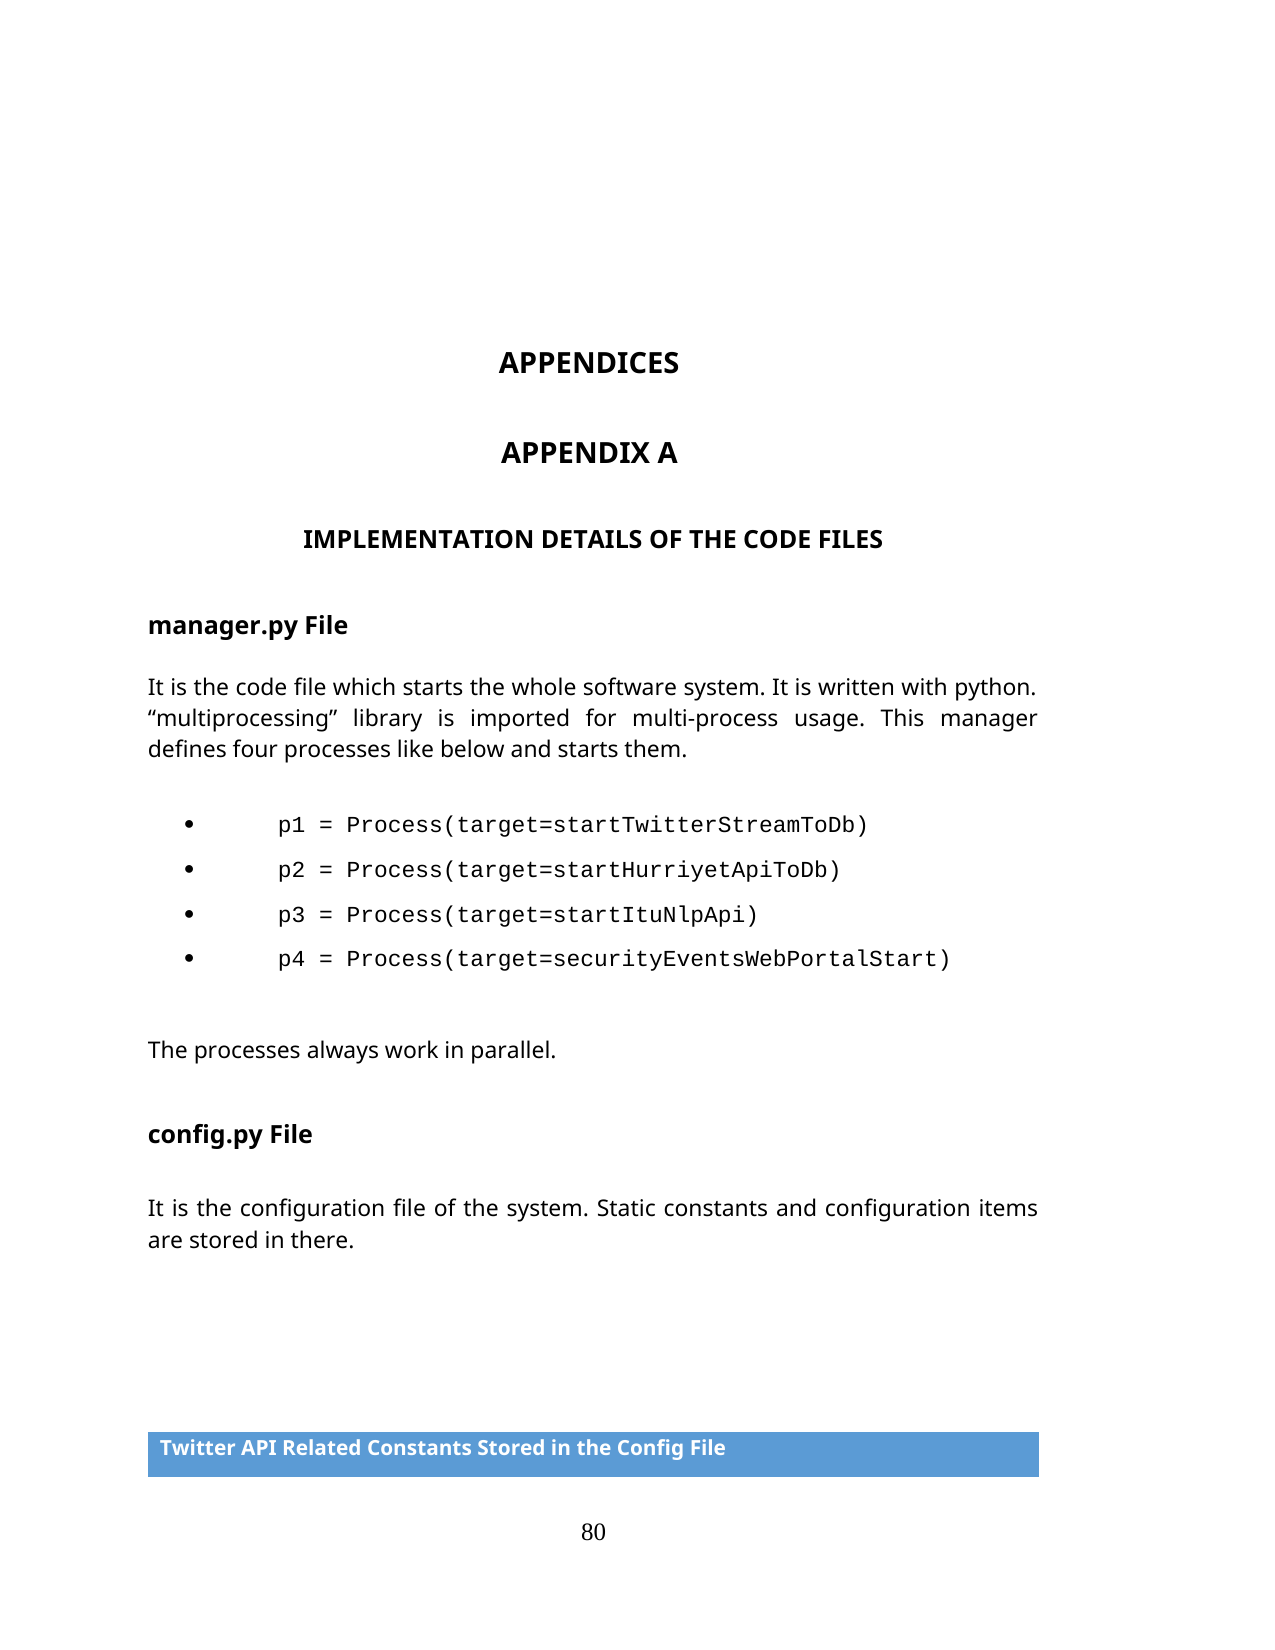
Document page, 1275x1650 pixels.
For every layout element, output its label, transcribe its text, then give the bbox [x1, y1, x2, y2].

text It is the configuration file of the system. Static constants and configuration items are stored in there. [148, 1192, 1039, 1255]
list p3 = Process(target=startItuNlpApi) [185, 903, 1039, 929]
list p4 = Process(target=securityEventsWebPortalStart) [185, 947, 1039, 973]
table_header Twitter API Related Constants Stored in the Config File [149, 1433, 1038, 1476]
text IMPLEMENTATION DETAILS OF THE CODE FILES [148, 522, 1039, 556]
list p1 = Process(target=startTwitterStreamToDb) [185, 814, 1039, 840]
text It is the code file which starts the whole software system. It is written with python. “multiprocessing” library is imported for multi-process usage. This manager defines four processes like below and starts them. [148, 642, 1039, 764]
list config.py File [148, 1117, 1039, 1151]
subtitle APPENDIX A [170, 432, 1008, 472]
text The processes always work in parallel. [148, 1034, 1039, 1065]
subtitle APPENDICES [170, 342, 1008, 382]
list p2 = Process(target=startHurriyetApiToDb) [185, 858, 1039, 884]
list manager.py File [148, 608, 1039, 642]
